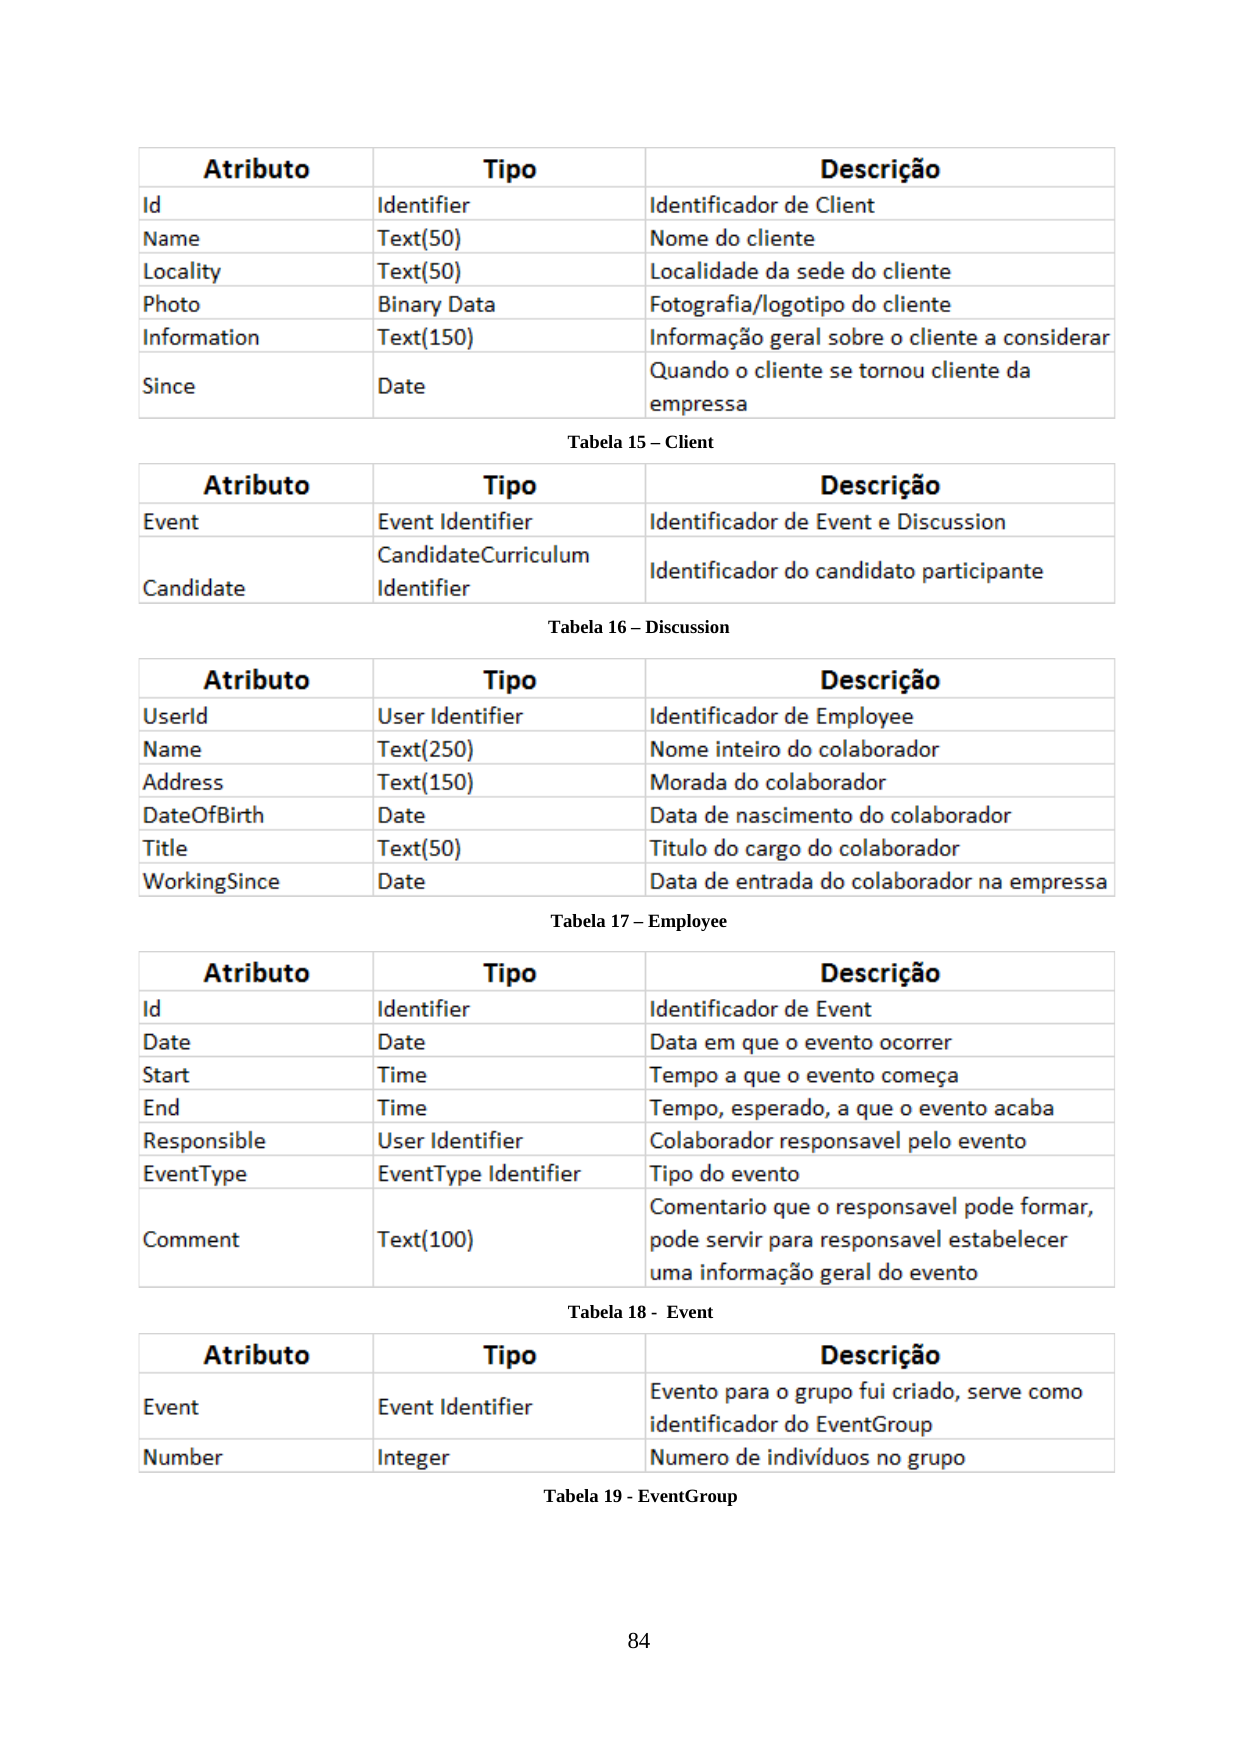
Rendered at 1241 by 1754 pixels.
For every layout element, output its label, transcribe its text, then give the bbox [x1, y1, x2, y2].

picture [138, 658, 1116, 897]
text Tabela 17 – Employee [177, 909, 1063, 931]
picture [138, 1333, 1116, 1473]
picture [138, 147, 1116, 419]
text Tabela 19 - EventGroup [177, 1485, 1063, 1507]
picture [138, 951, 1116, 1288]
picture [138, 463, 1116, 604]
text Tabela 18 - Event [177, 1301, 1063, 1322]
text Tabela 15 – Client [177, 431, 1063, 453]
text Tabela 16 – Discussion [177, 616, 1063, 638]
